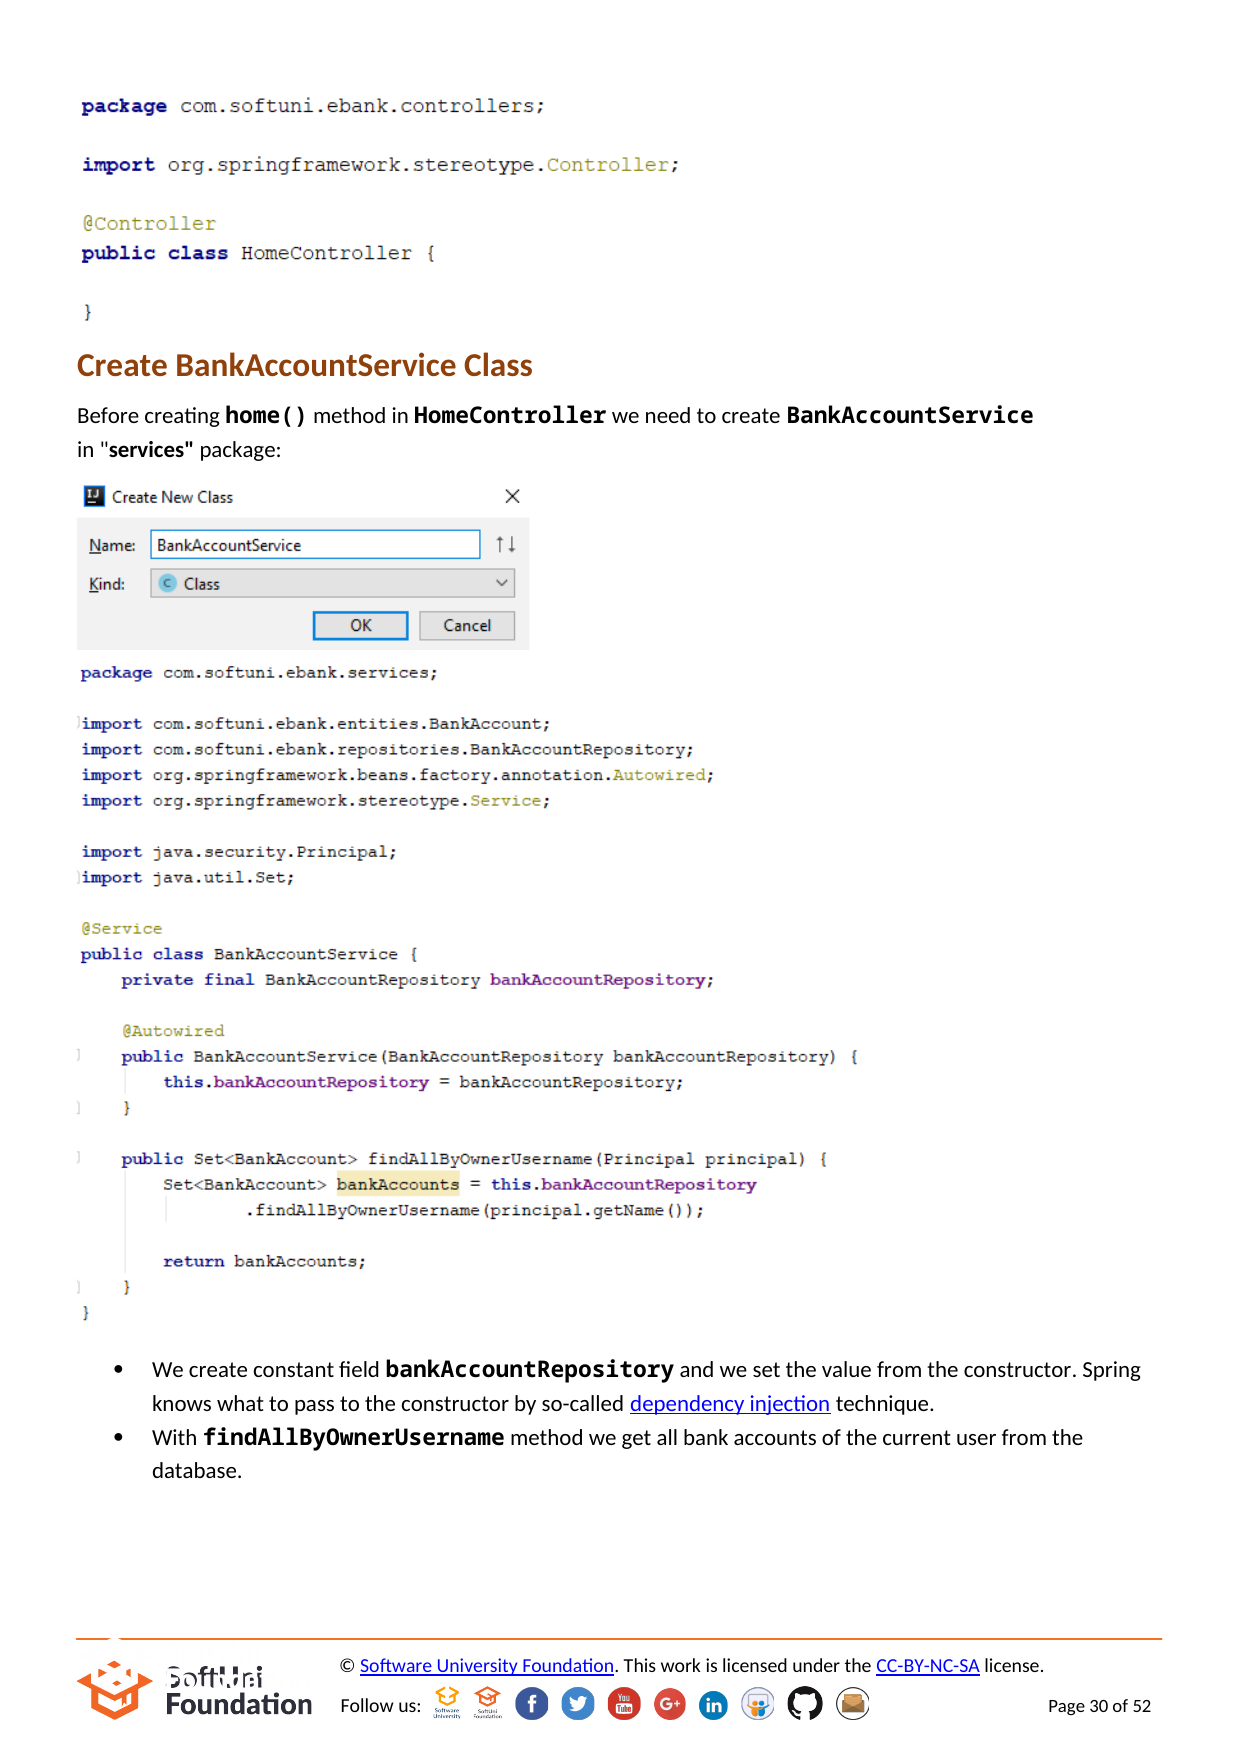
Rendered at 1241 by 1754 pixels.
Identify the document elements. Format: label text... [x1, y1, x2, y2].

picture [76, 95, 689, 328]
picture [76, 666, 867, 1337]
picture [741, 1687, 774, 1720]
picture [473, 1686, 502, 1720]
picture [561, 1687, 595, 1720]
list With findAllByOwnerUsername method we get all bank accounts of the current user from the database. [114, 1421, 1163, 1484]
subtitle Create BankAccountService Class [77, 344, 1163, 385]
picture [607, 1687, 641, 1720]
picture [76, 1636, 312, 1720]
picture [654, 1688, 686, 1720]
picture [699, 1712, 707, 1720]
picture [515, 1687, 549, 1720]
text Before creating home() method in HomeController we need to create BankAccountService in "services" package: [77, 399, 1163, 463]
picture [720, 1712, 728, 1720]
picture [76, 479, 530, 650]
picture [433, 1686, 461, 1720]
list We create constant field bankAccountRepository and we set the value from the constructor. Spring knows what to pass to the constructor by so-called dependency injection technique. [114, 1353, 1163, 1417]
picture [836, 1687, 869, 1720]
picture [787, 1686, 823, 1720]
picture [720, 1691, 728, 1699]
picture [699, 1691, 707, 1699]
